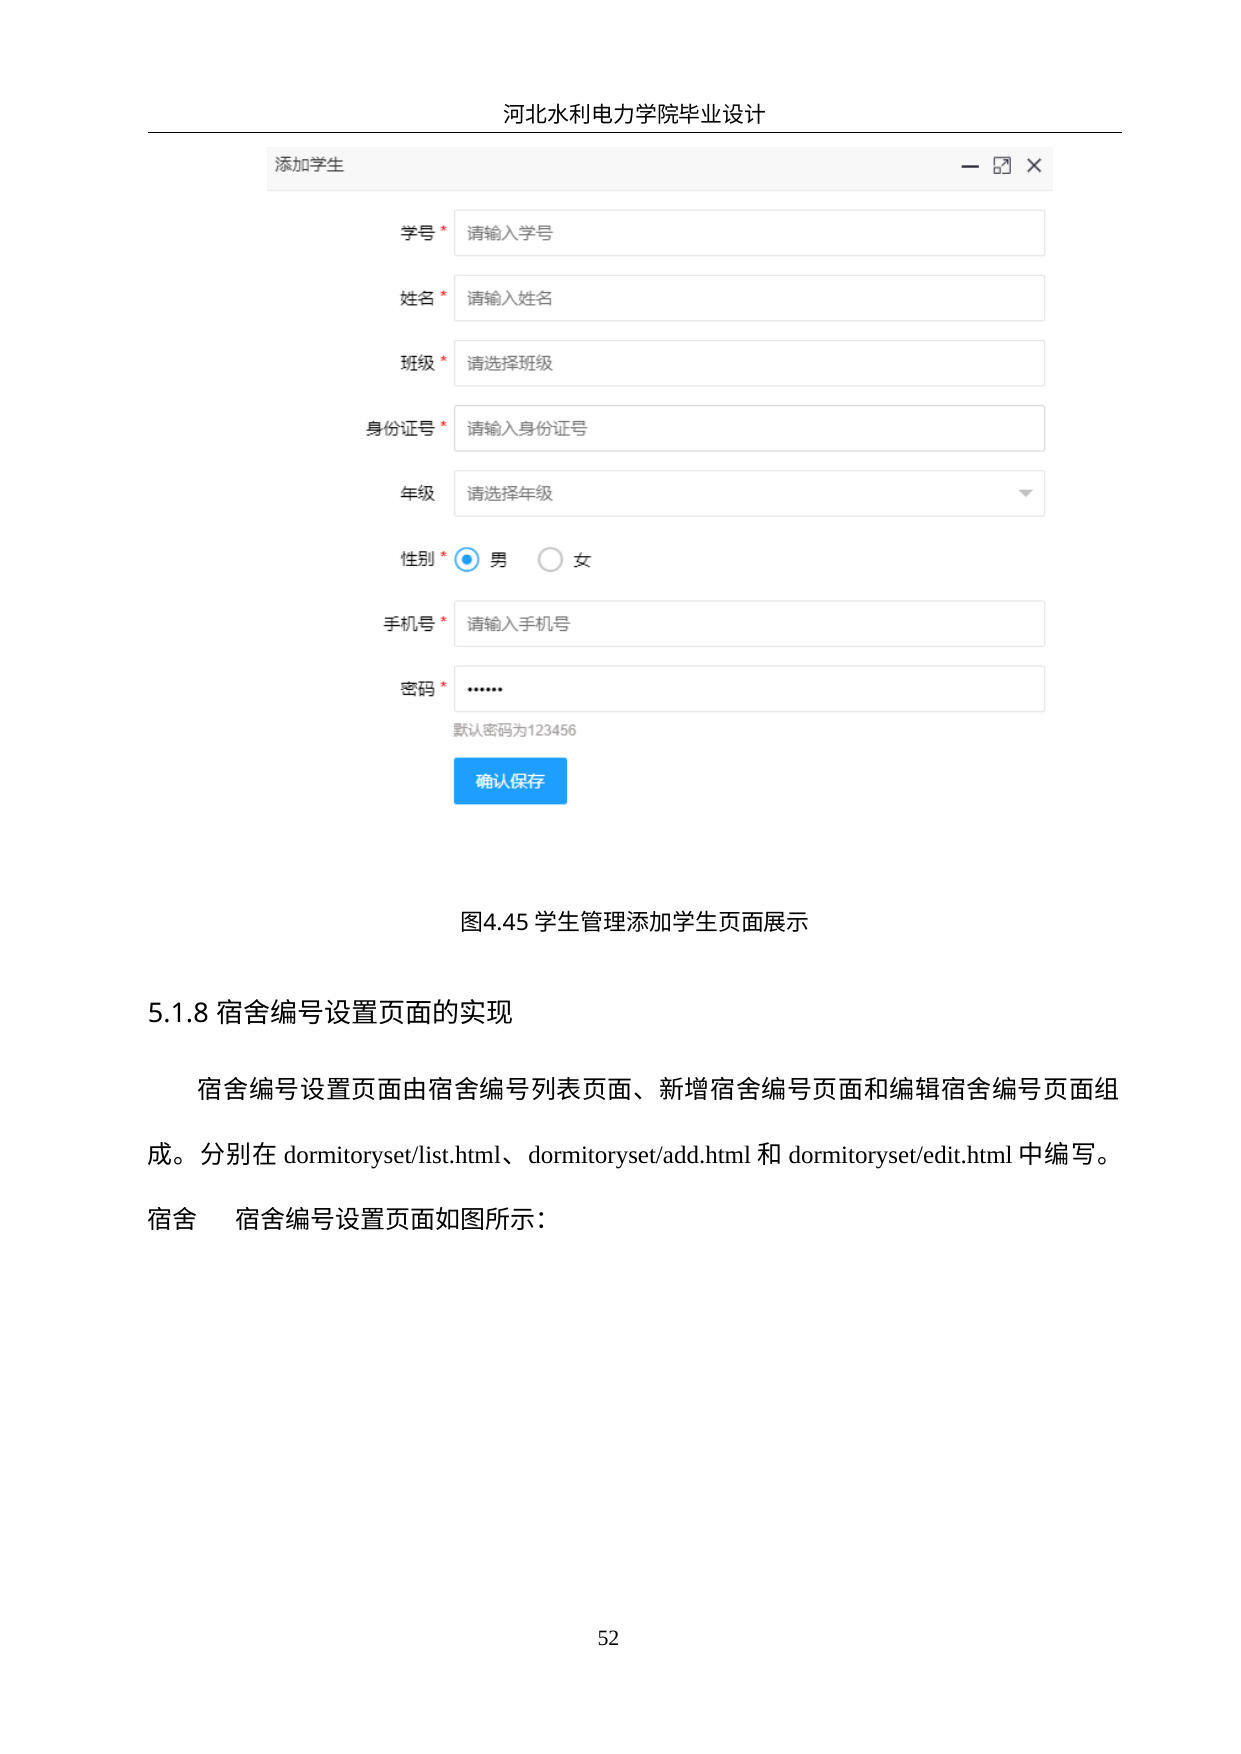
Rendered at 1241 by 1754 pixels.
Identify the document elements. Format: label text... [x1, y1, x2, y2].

subtitle 宿舍编号设置页面的实现 [148, 978, 1122, 1043]
text 宿舍编号设置页面由宿舍编号列表页面、新增宿舍编号页面和编辑宿舍编号页面组成。分别在dormitoryset/list.html、dormitoryset/add.html和dormitoryset/edit.html中编写。宿舍 宿舍编号设置页面如图所示： [148, 1055, 1122, 1250]
picture [266, 147, 1053, 818]
